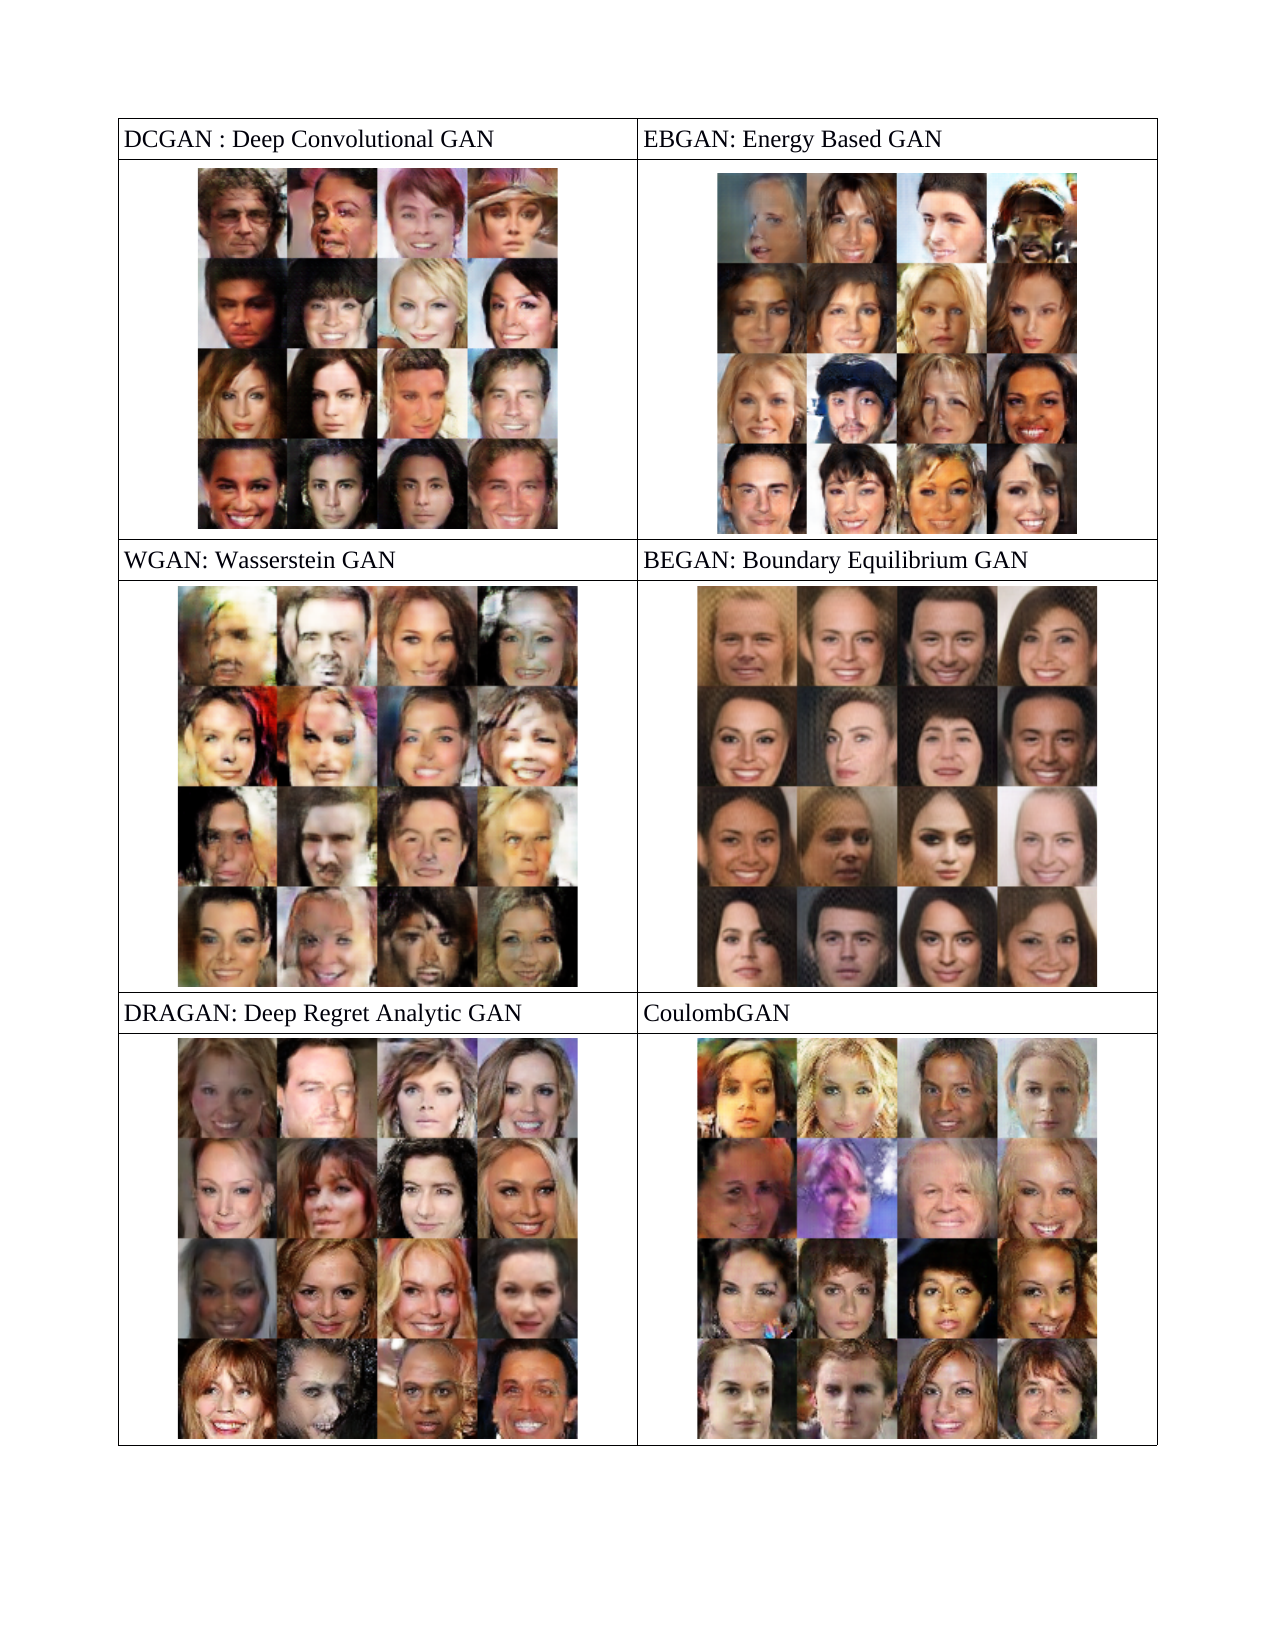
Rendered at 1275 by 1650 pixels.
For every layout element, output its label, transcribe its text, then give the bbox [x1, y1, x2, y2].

picture [717, 173, 1077, 534]
table_header DCGAN : Deep Convolutional GAN [119, 119, 637, 159]
picture [177, 1038, 578, 1439]
table_header EBGAN: Energy Based GAN [638, 119, 1157, 159]
picture [177, 586, 578, 987]
table_cell [119, 1034, 637, 1445]
picture [697, 586, 1098, 987]
table_cell [638, 1034, 1157, 1445]
table_cell [119, 581, 637, 992]
table_cell [638, 160, 1157, 539]
table_cell CoulombGAN [638, 993, 1157, 1033]
table_cell BEGAN: Boundary Equilibrium GAN [638, 540, 1157, 580]
table_cell DRAGAN: Deep Regret Analytic GAN [119, 993, 637, 1033]
picture [197, 168, 558, 529]
picture [697, 1038, 1098, 1439]
table_cell WGAN: Wasserstein GAN [119, 540, 637, 580]
table_cell [638, 581, 1157, 992]
table_cell [119, 160, 637, 539]
